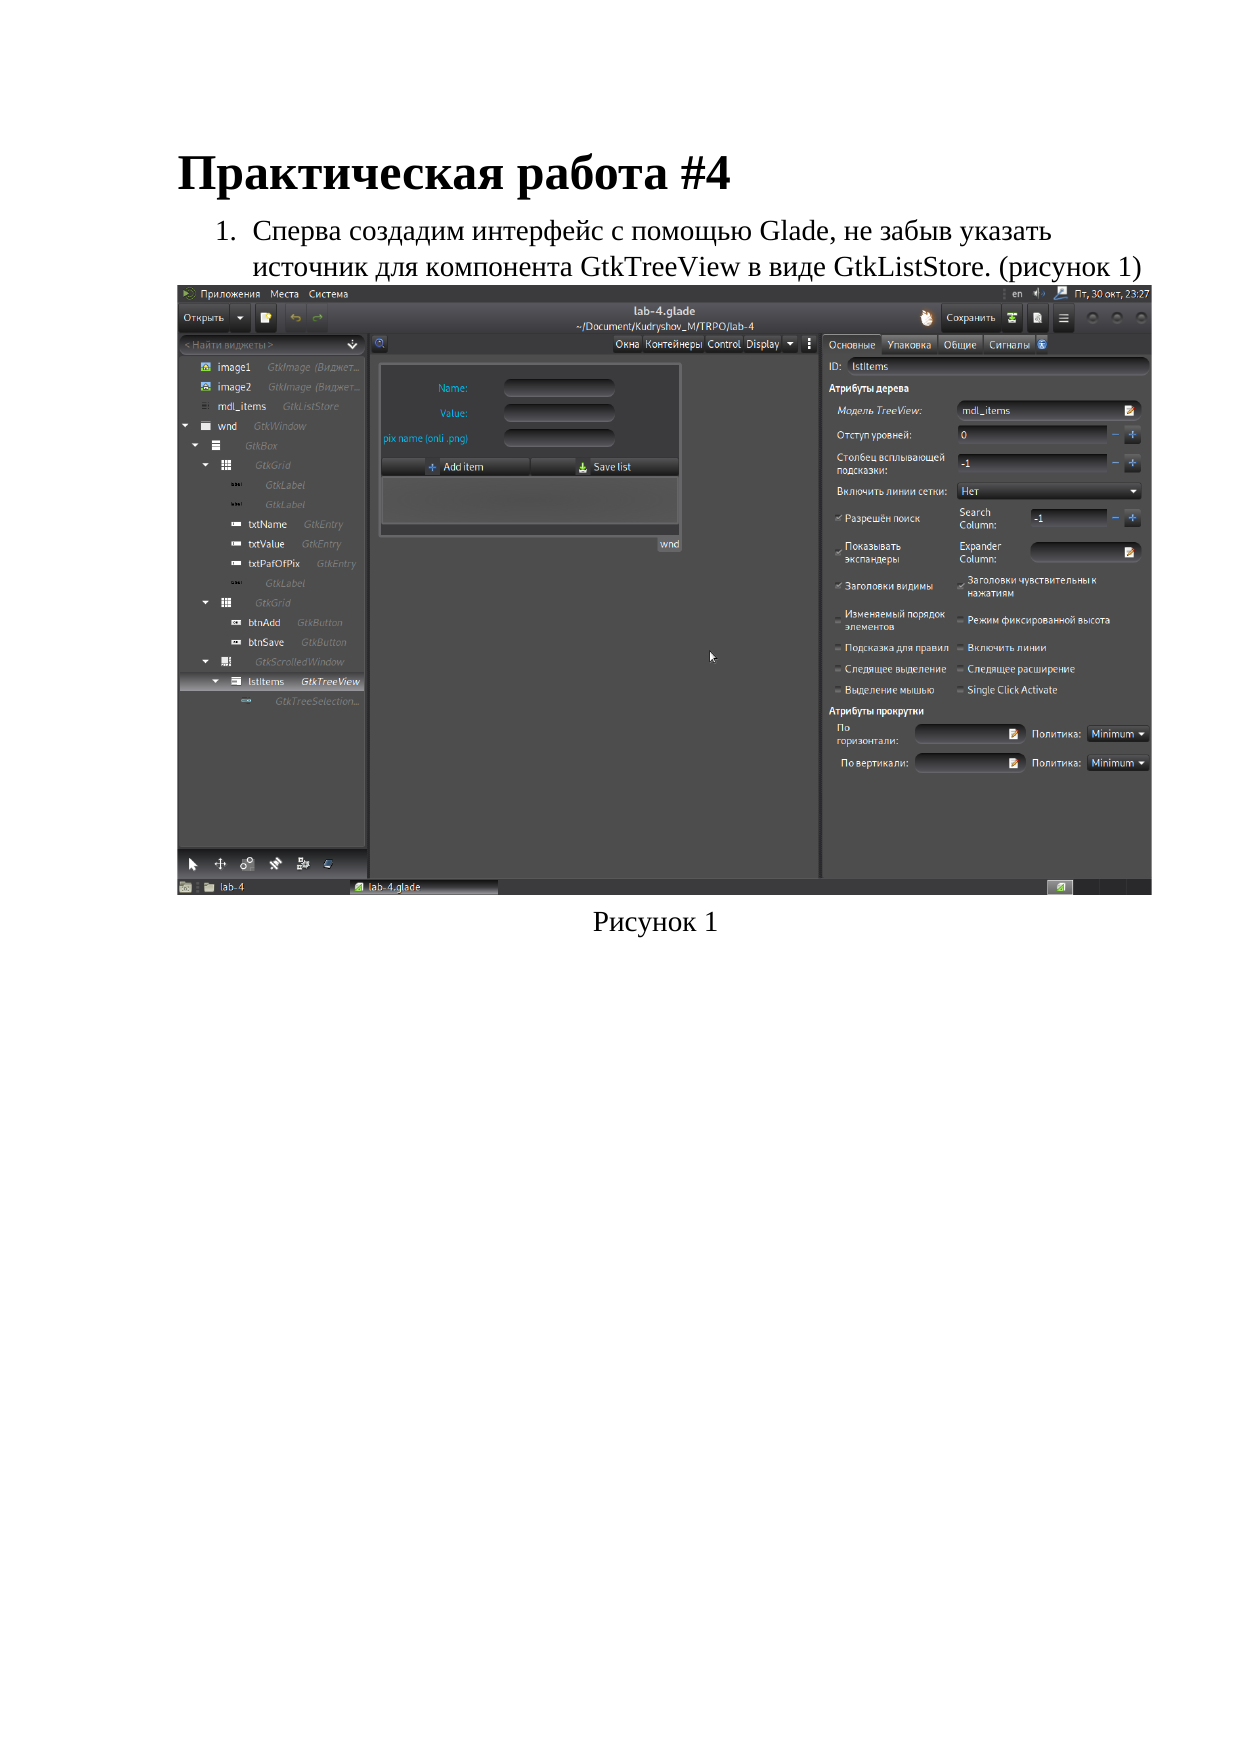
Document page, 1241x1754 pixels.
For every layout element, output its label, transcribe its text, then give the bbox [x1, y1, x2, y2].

subtitle Практическая работа #4 [177, 143, 1152, 201]
picture [177, 285, 1152, 895]
list Сперва создадим интерфейс с помощью Glade, не забыв указать источник для компонента GtkTreeView в виде GtkListStore. (рисунок 1) [215, 213, 1152, 283]
